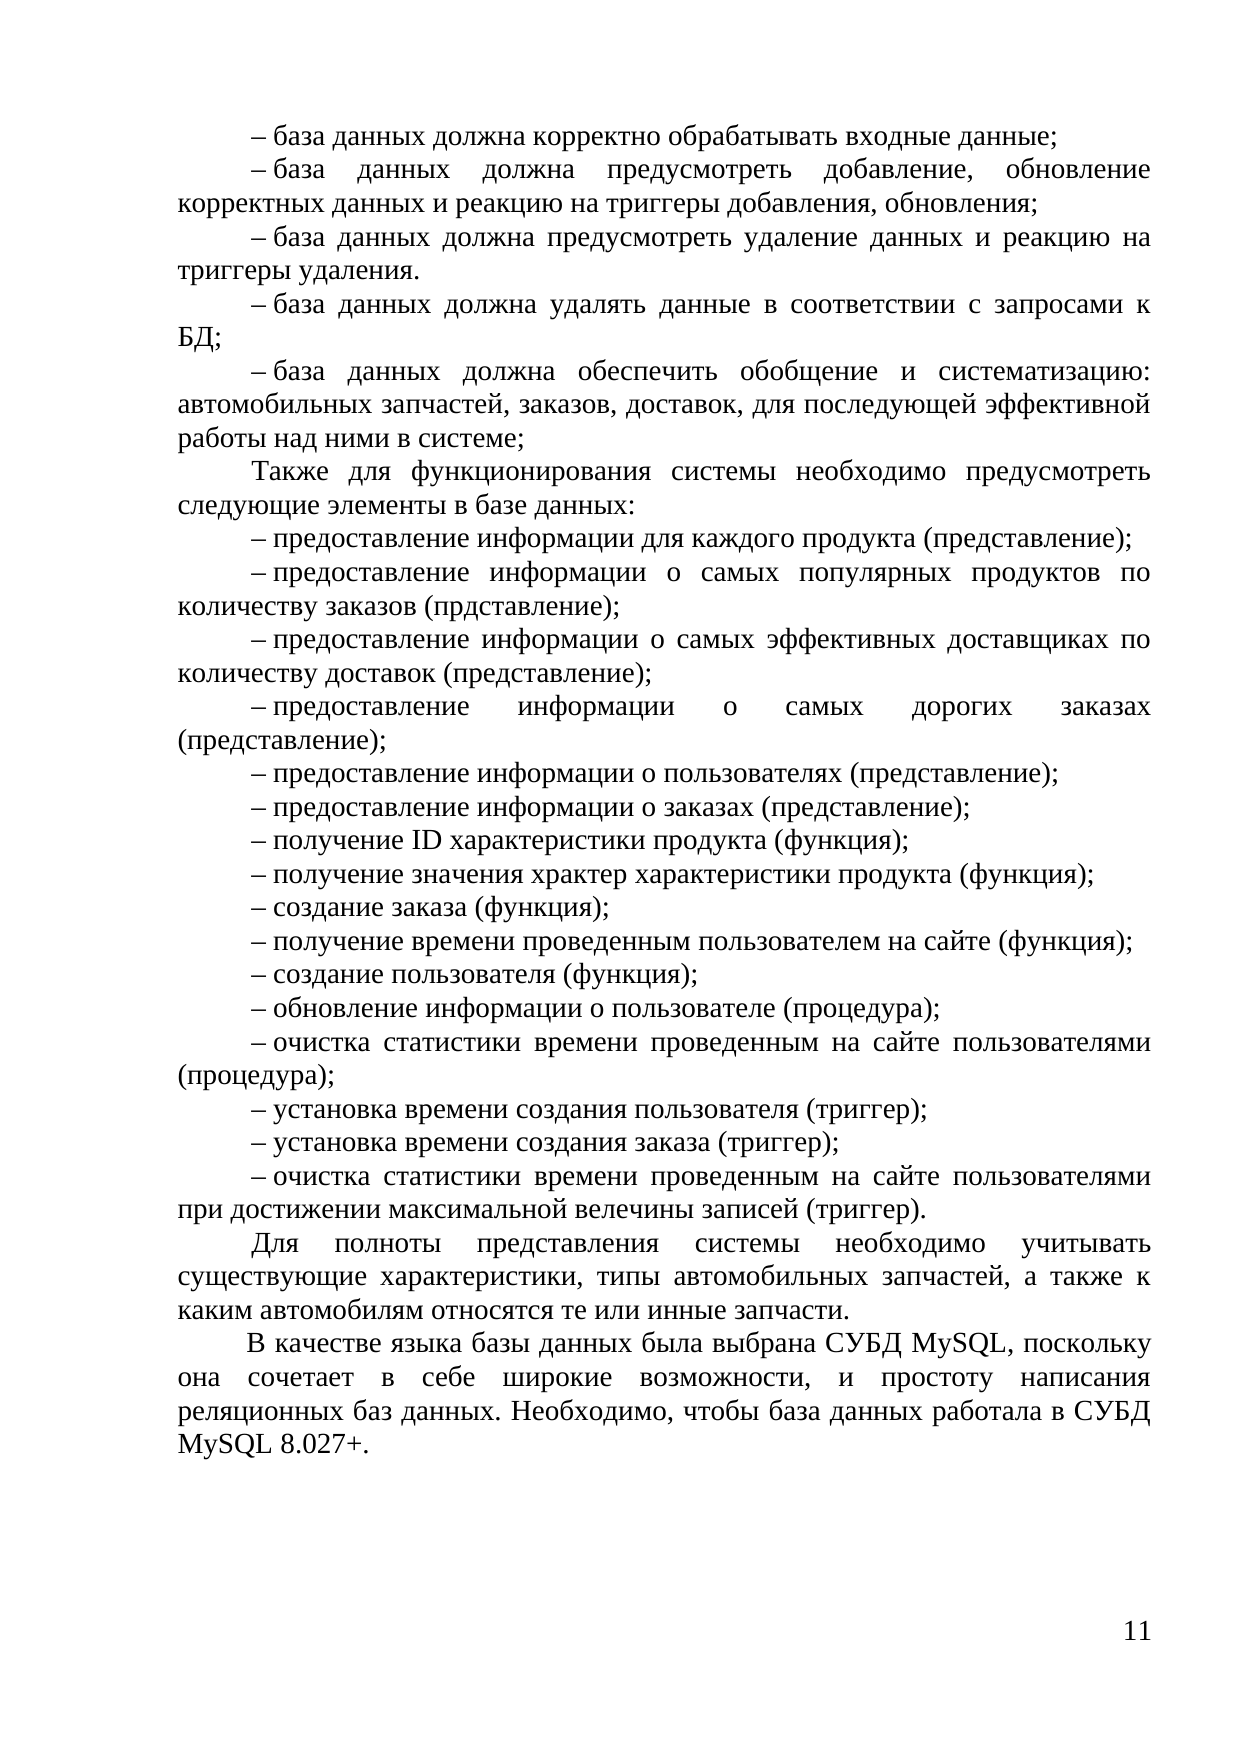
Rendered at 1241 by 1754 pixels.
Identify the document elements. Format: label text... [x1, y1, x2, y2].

list установка времени создания пользователя (триггер); [177, 1091, 1152, 1124]
list предоставление информации о самых эффективных доставщиках по количеству доставок (представление); [177, 621, 1152, 688]
list предоставление информации о пользователях (представление); [177, 755, 1152, 789]
list получение значения храктер характеристики продукта (функция); [177, 856, 1152, 889]
list база данных должна предусмотреть добавление, обновление корректных данных и реакцию на триггеры добавления, обновления; [177, 152, 1152, 219]
list получение ID характеристики продукта (функция); [177, 822, 1152, 856]
list база данных должна обеспечить обобщение и систематизацию: автомобильных запчастей, заказов, доставок, для последующей эффективной работы над ними в системе; [177, 353, 1152, 453]
list база данных должна предусмотреть удаление данных и реакцию на триггеры удаления. [177, 219, 1152, 286]
list создание пользователя (функция); [177, 957, 1152, 990]
text В качестве языка базы данных была выбрана СУБД MySQL, поскольку она сочетает в себе широкие возможности, и простоту написания реляционных баз данных. Необходимо, чтобы база данных работала в СУБД MySQL 8.027+. [177, 1326, 1152, 1460]
list предоставление информации о самых дорогих заказах (представление); [177, 688, 1152, 755]
list создание заказа (функция); [177, 889, 1152, 923]
list Также для функционирования системы необходимо предусмотреть следующие элементы в базе данных: [177, 453, 1152, 521]
list очистка статистики времени проведенным на сайте пользователями (процедура); [177, 1024, 1152, 1091]
list предоставление информации для каждого продукта (представление); [177, 521, 1152, 554]
list база данных должна удалять данные в соответствии с запросами к БД; [177, 286, 1152, 353]
list обновление информации о пользователе (процедура); [177, 990, 1152, 1024]
list предоставление информации о заказах (представление); [177, 789, 1152, 822]
list Для полноты представления системы необходимо учитывать существующие характеристики, типы автомобильных запчастей, а также к каким автомобилям относятся те или инные запчасти. [177, 1225, 1152, 1326]
list установка времени создания заказа (триггер); [177, 1124, 1152, 1158]
list получение времени проведенным пользователем на сайте (функция); [177, 923, 1152, 957]
list предоставление информации о самых популярных продуктов по количеству заказов (прдставление); [177, 554, 1152, 621]
list очистка статистики времени проведенным на сайте пользователями при достижении максимальной велечины записей (триггер). [177, 1158, 1152, 1225]
list база данных должна корректно обрабатывать входные данные; [177, 118, 1152, 152]
